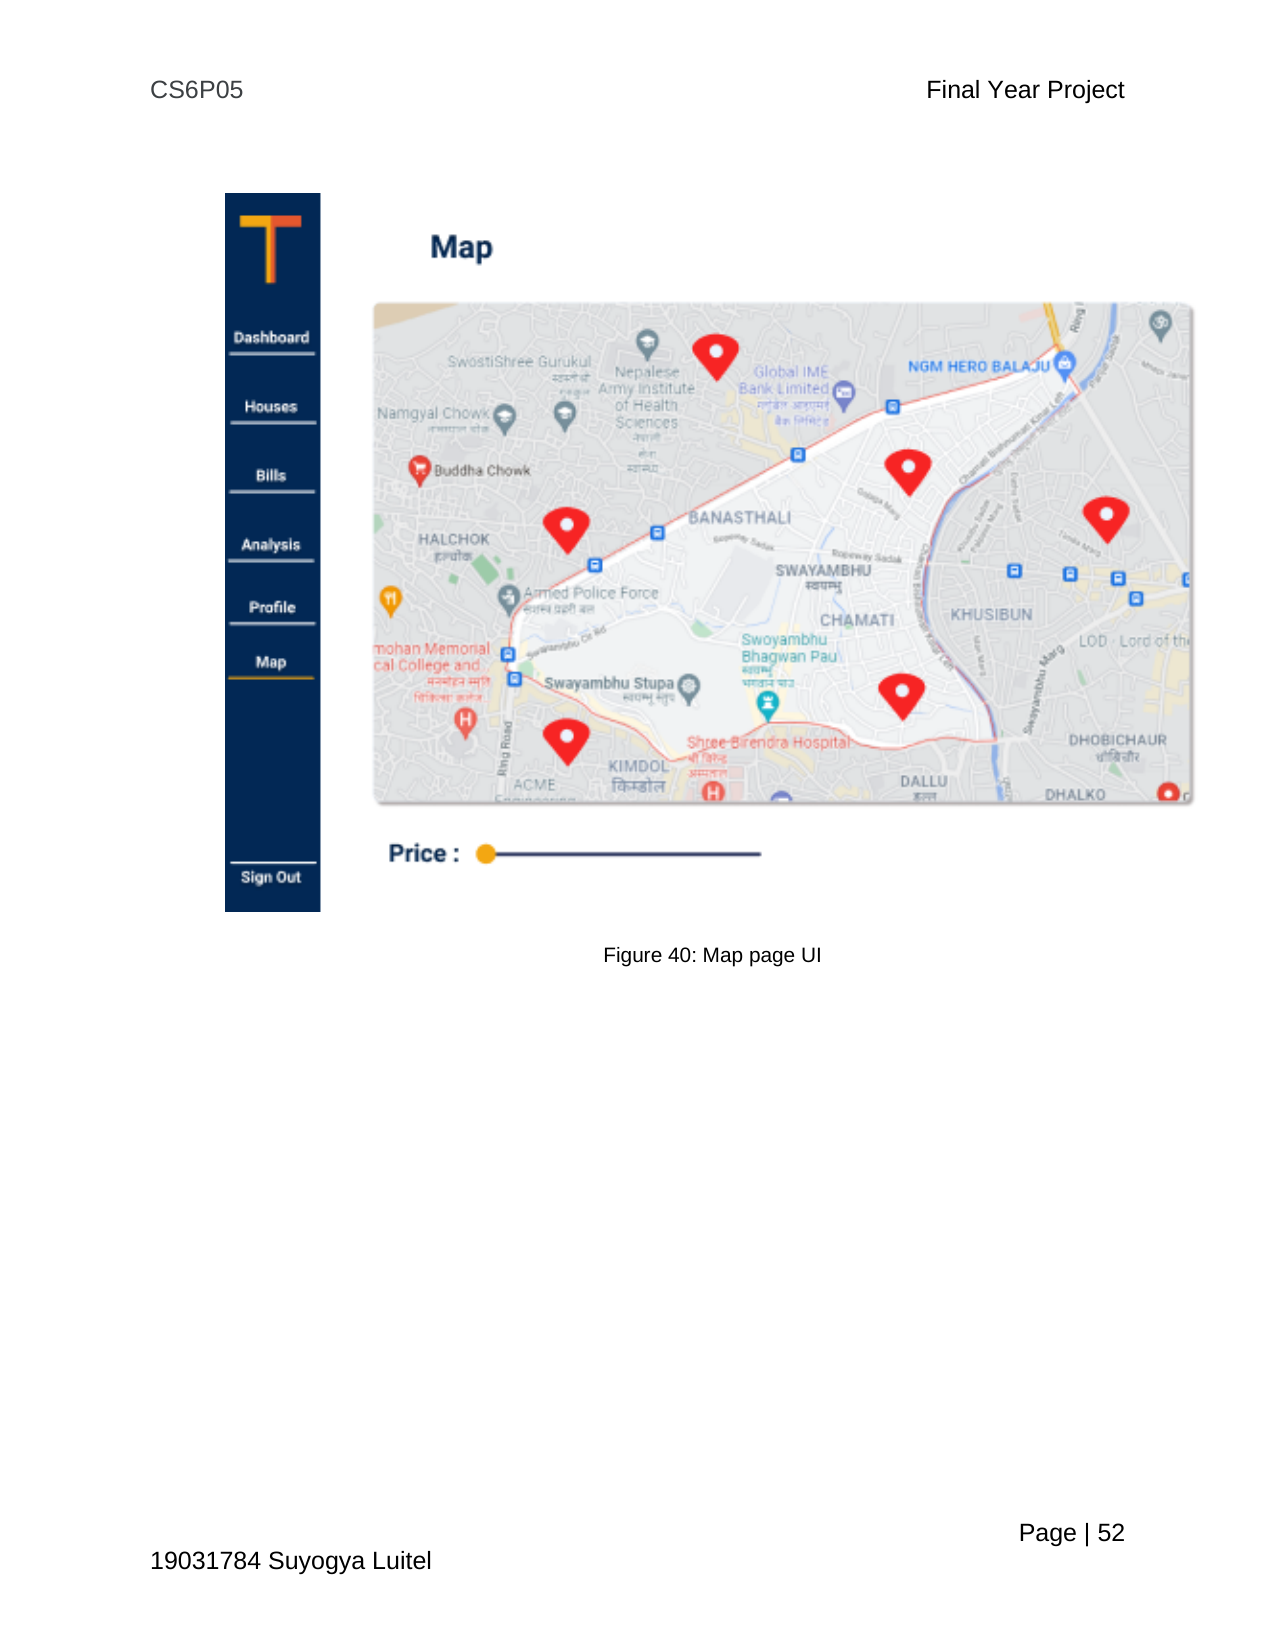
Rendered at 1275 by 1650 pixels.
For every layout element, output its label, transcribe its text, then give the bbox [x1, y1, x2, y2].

text Figure 40: Map page UI [225, 943, 1125, 967]
picture [225, 193, 1228, 912]
